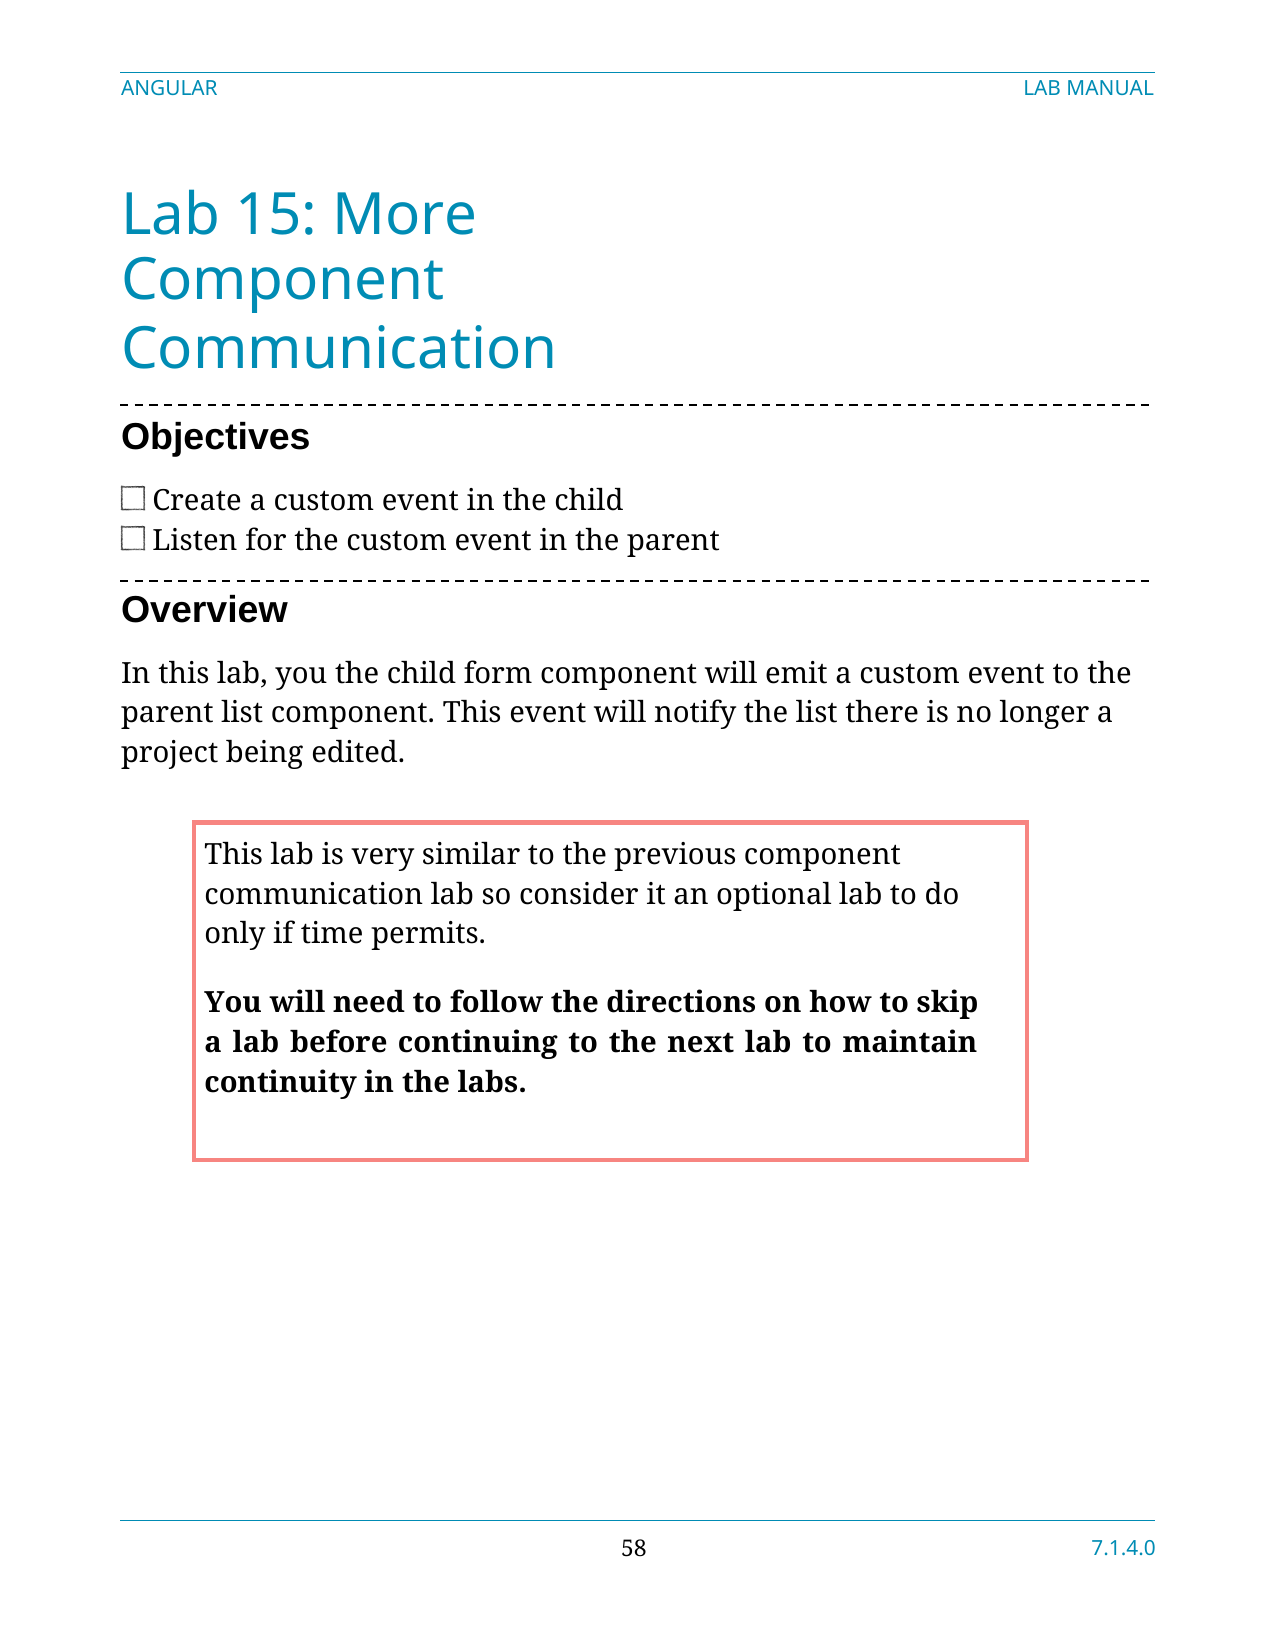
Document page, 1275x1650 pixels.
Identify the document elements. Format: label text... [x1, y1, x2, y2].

picture [120, 485, 146, 511]
text In this lab, you the child form component will emit a custom event to the parent list component. This event will notify the list there is no longer a project being edited. [121, 652, 1151, 771]
picture [120, 525, 146, 551]
subtitle Lab 15: More Component Communication [121, 180, 771, 385]
subtitle Objectives [121, 414, 1198, 457]
subtitle Overview [121, 587, 1198, 630]
text Listen for the custom event in the parent [120, 519, 1198, 559]
text Create a custom event in the child [120, 479, 1198, 519]
